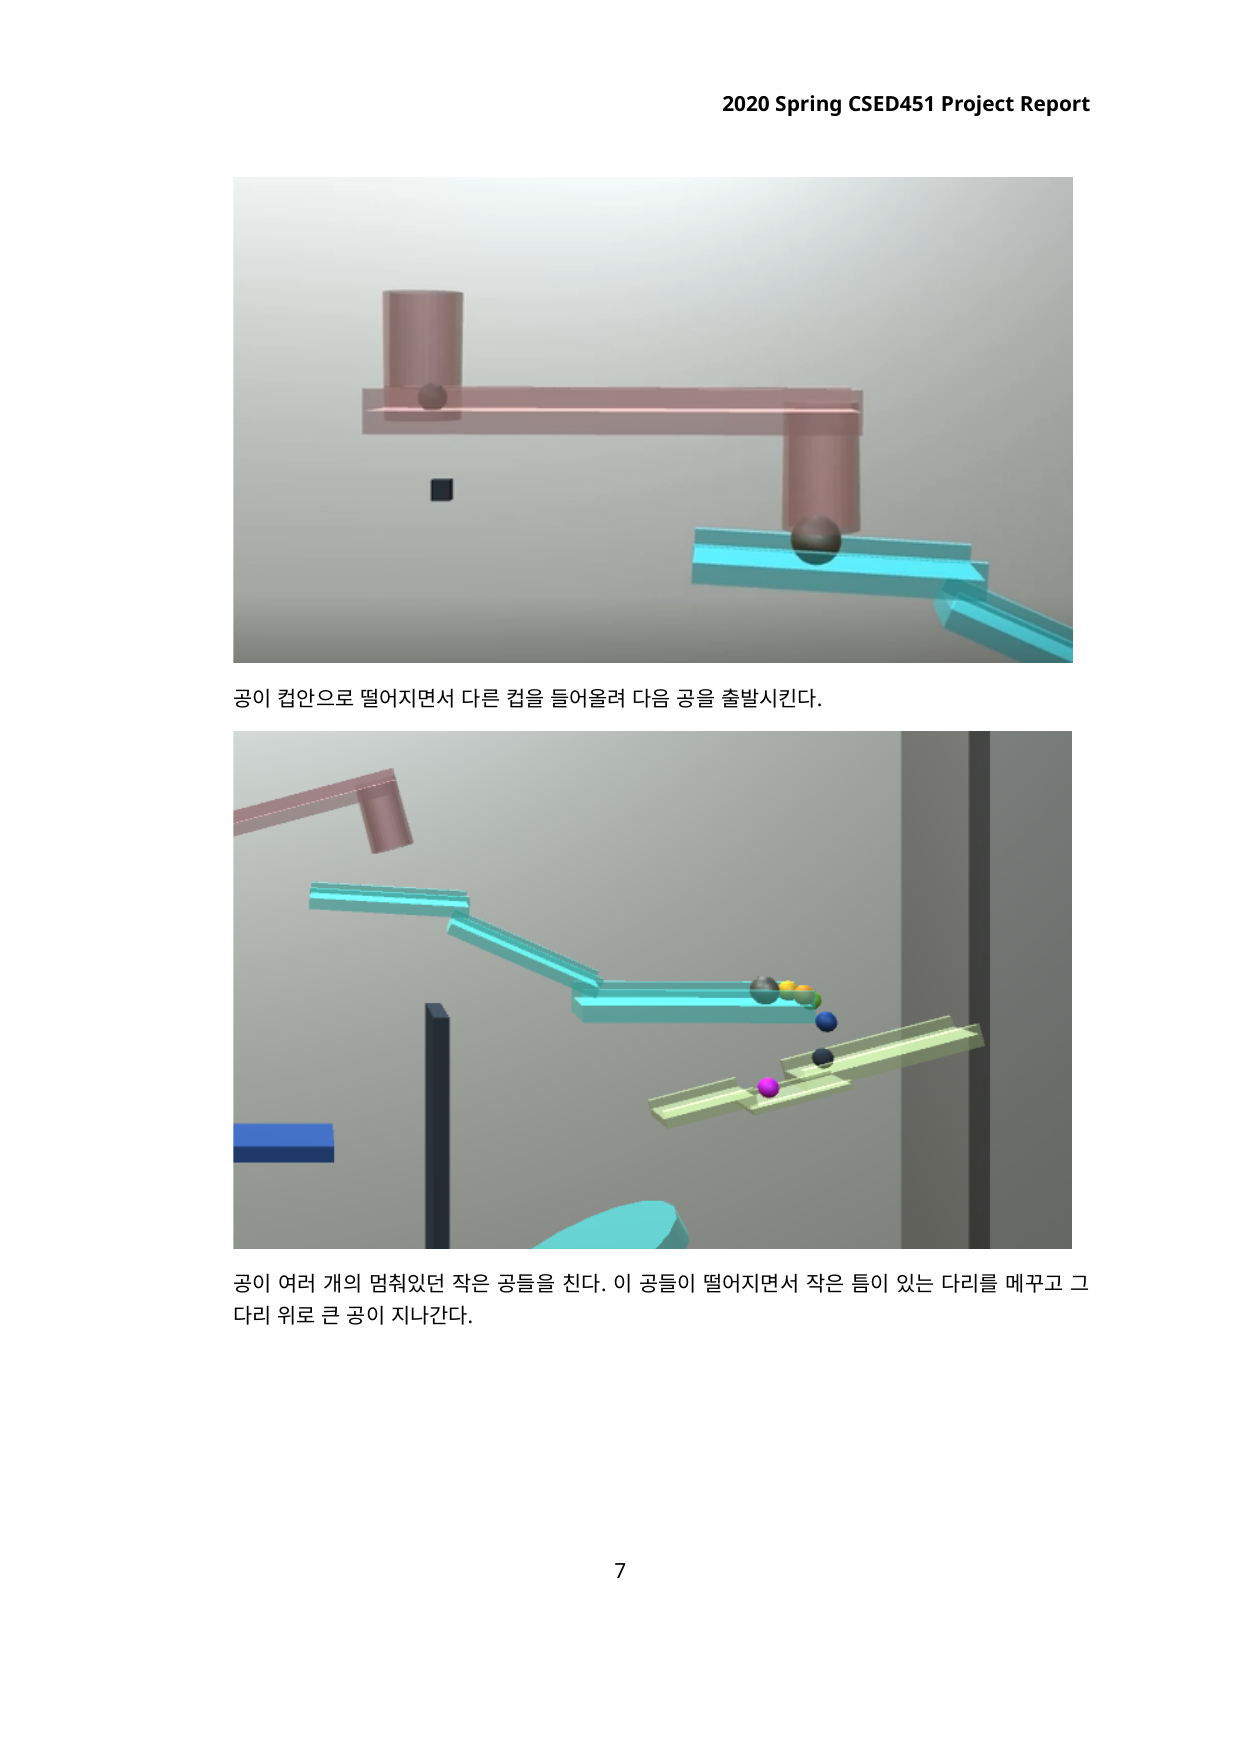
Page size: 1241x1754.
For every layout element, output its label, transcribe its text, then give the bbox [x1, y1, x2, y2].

picture [233, 731, 1072, 1249]
picture [233, 177, 1073, 663]
list 공이 컵안으로 떨어지면서 다른 컵을 들어올려 다음 공을 출발시킨다. [233, 682, 1090, 712]
list 공이 여러 개의 멈춰있던 작은 공들을 친다. 이 공들이 떨어지면서 작은 틈이 있는 다리를 메꾸고 그 다리 위로 큰 공이 지나간다. [233, 1267, 1090, 1330]
